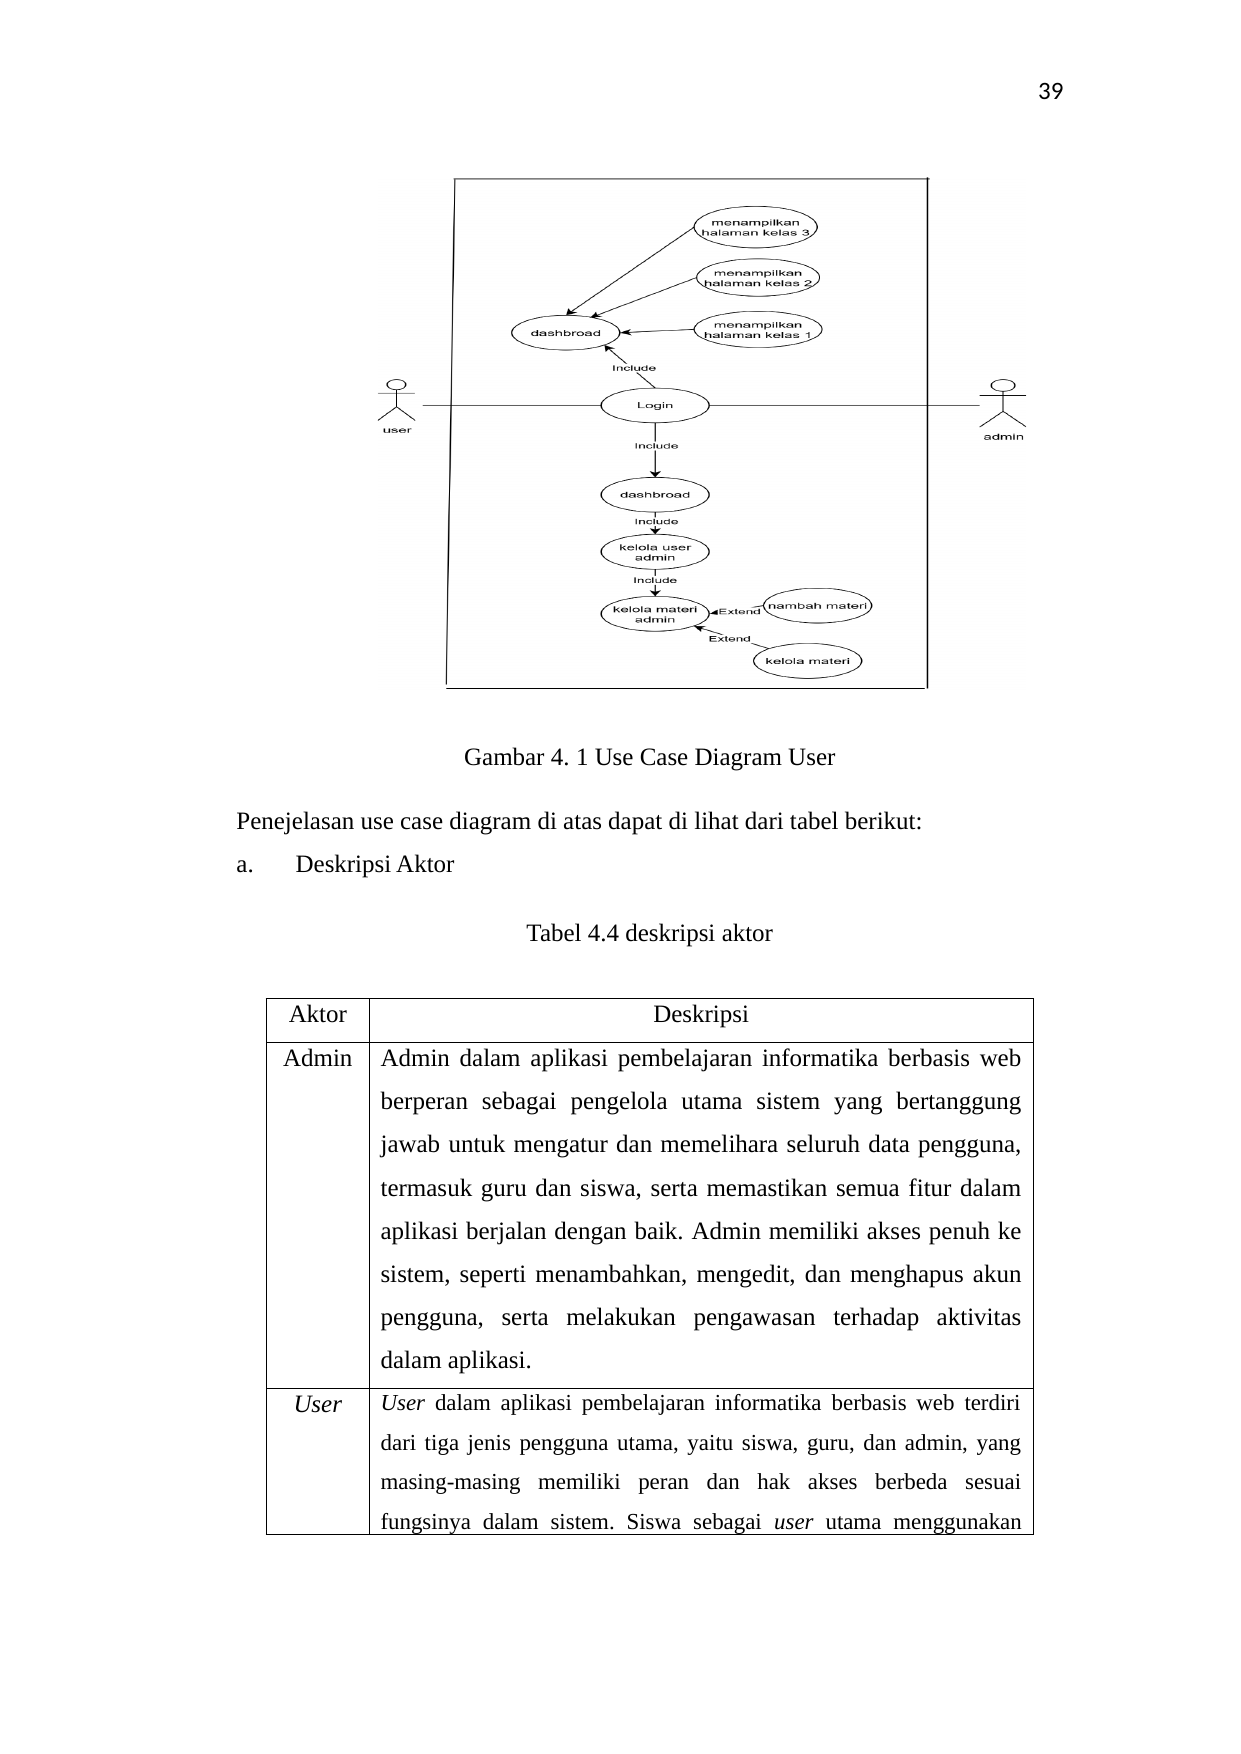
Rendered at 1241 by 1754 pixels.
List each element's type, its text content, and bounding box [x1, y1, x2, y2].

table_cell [370, 1389, 1033, 1534]
text Gambar 4. 1 Use Case Diagram User [236, 742, 1063, 771]
table_header Aktor [267, 999, 369, 1042]
picture [377, 177, 1027, 690]
table_cell User [267, 1389, 369, 1534]
list Deskripsi Aktor [236, 849, 1063, 878]
table_header Deskripsi [370, 999, 1033, 1042]
list Penejelasan use case diagram di atas dapat di lihat dari tabel berikut: [236, 806, 1063, 835]
text Tabel 4.4 deskripsi aktor [236, 918, 1063, 946]
table_cell Admin dalam aplikasi pembelajaran informatika berbasis web berperan sebagai pengelola utama sistem yang bertanggung jawab untuk mengatur dan memelihara seluruh data pengguna, termasuk guru dan siswa, serta memastikan semua fitur dalam aplikasi berjalan dengan baik. Admin memiliki akses penuh ke sistem, seperti menambahkan, mengedit, dan menghapus akun pengguna, serta melakukan pengawasan terhadap aktivitas dalam aplikasi. [370, 1043, 1033, 1388]
table_cell Admin [267, 1043, 369, 1388]
